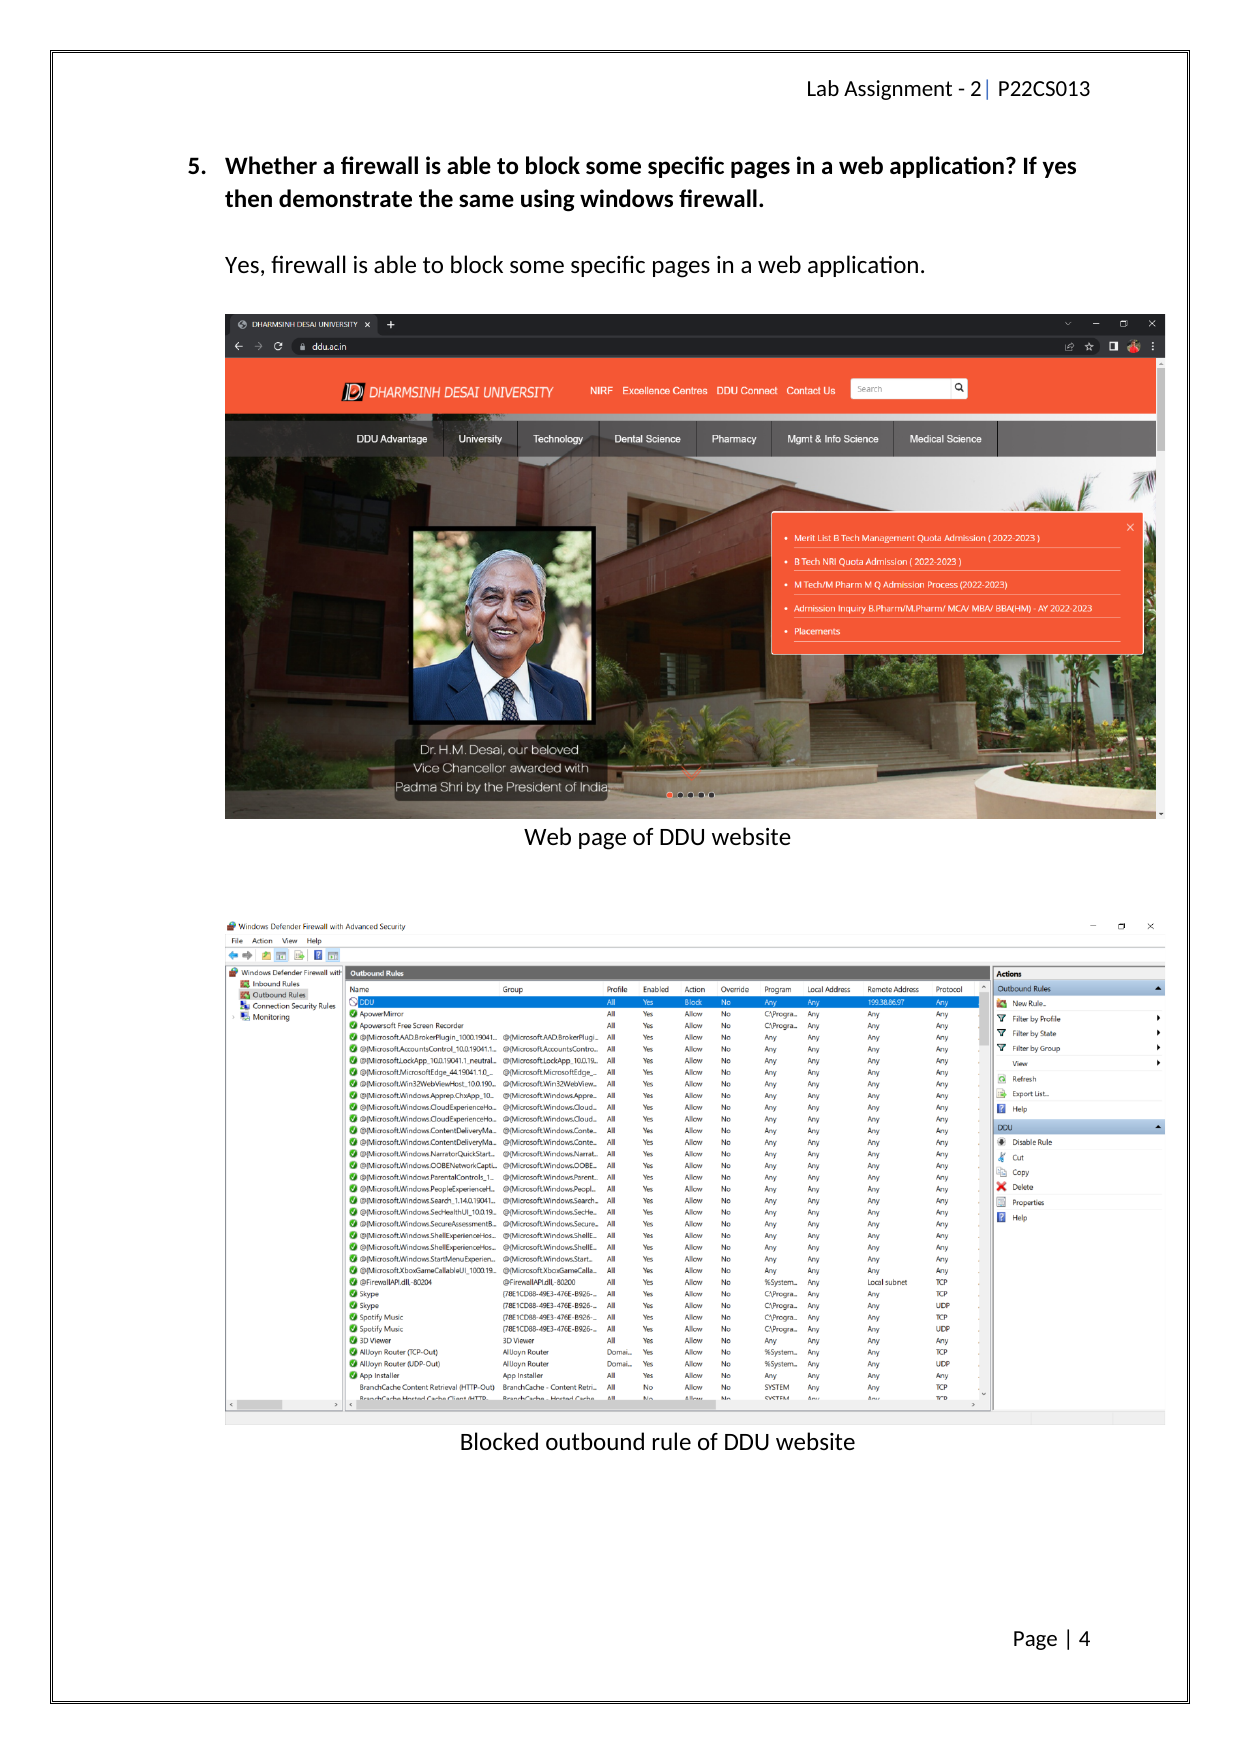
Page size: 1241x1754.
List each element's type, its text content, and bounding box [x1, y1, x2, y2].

list Blocked outbound rule of DDU website [225, 1426, 1090, 1457]
list Whether a firewall is able to block some specific pages in a web application? If yes then demonstrate the same using windows firewall. [187, 150, 1090, 213]
list Web page of DDU website [225, 821, 1090, 852]
picture [225, 314, 1166, 819]
picture [225, 920, 1166, 1425]
list Yes, firewall is able to block some specific pages in a web application. [225, 249, 1090, 279]
